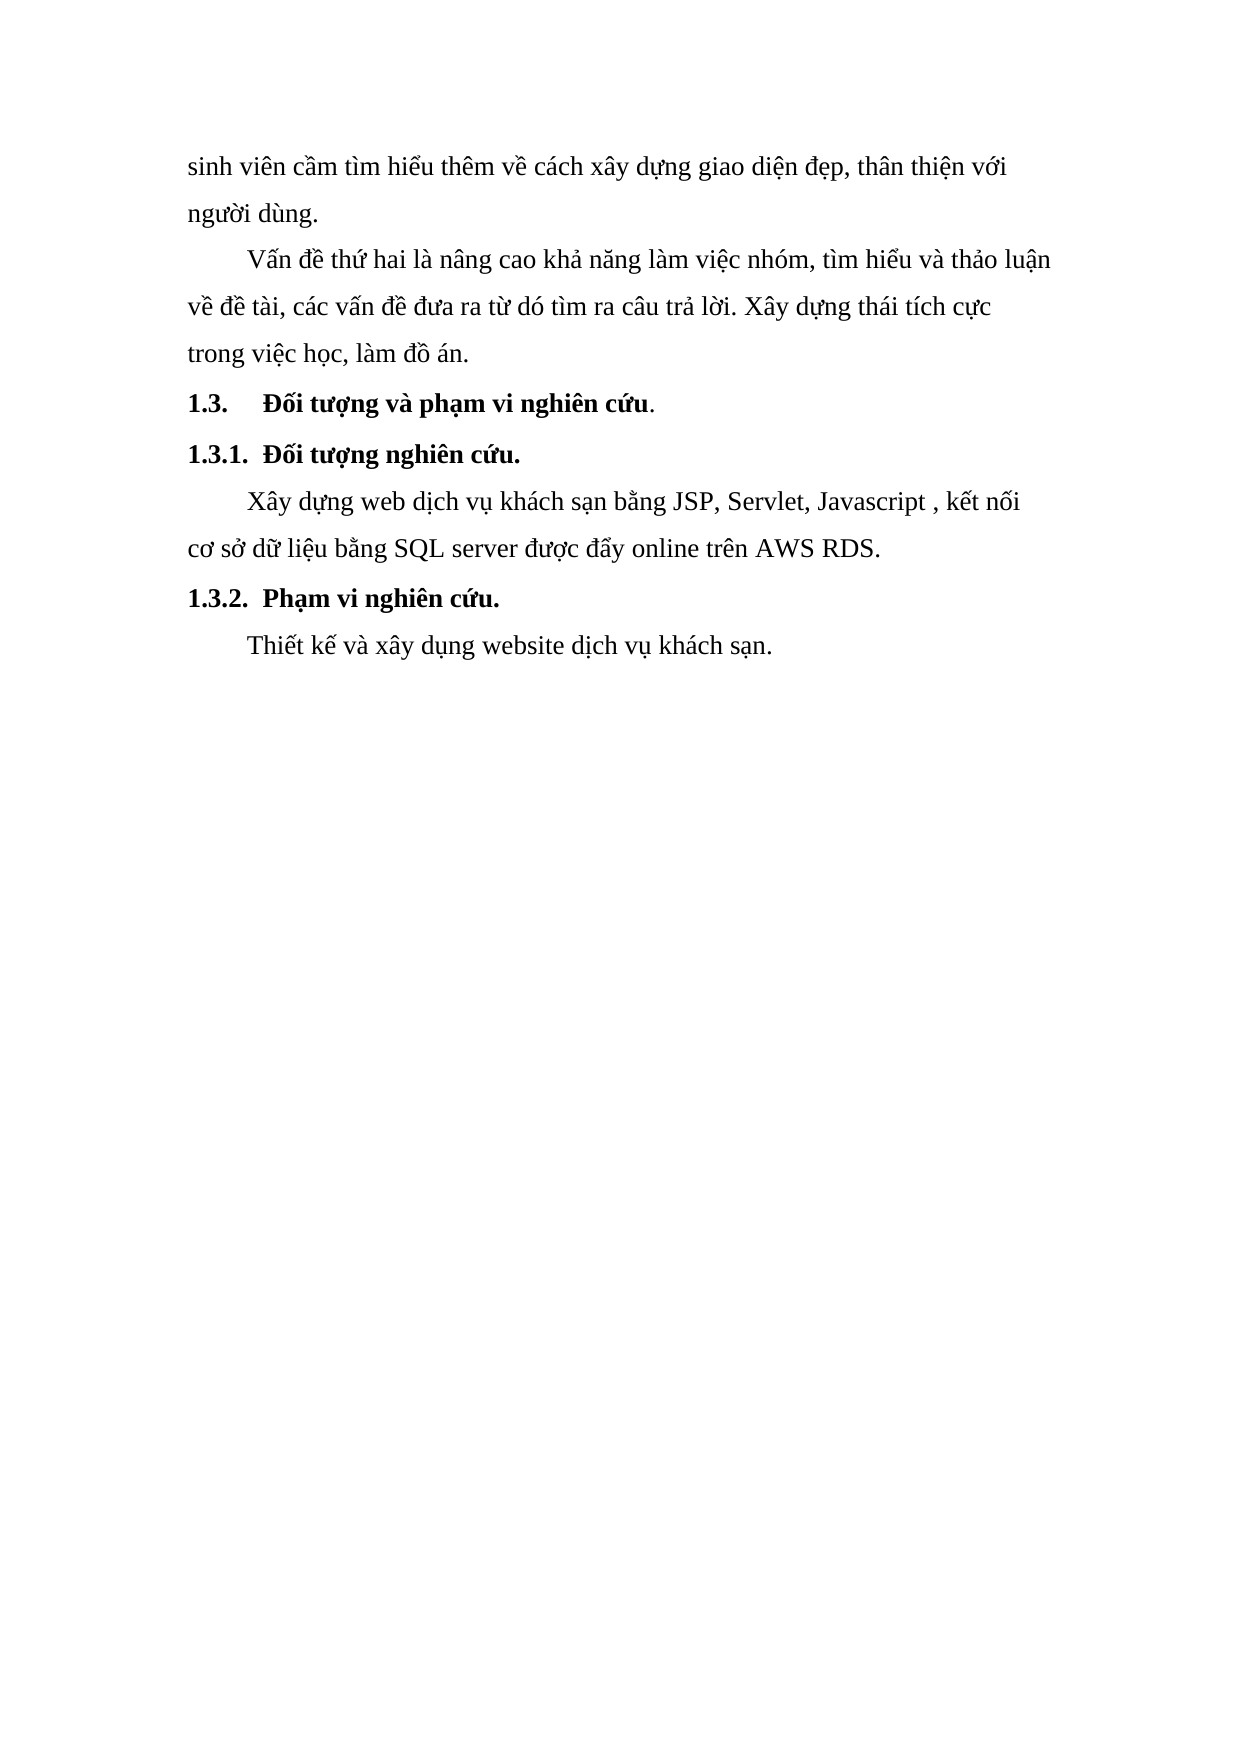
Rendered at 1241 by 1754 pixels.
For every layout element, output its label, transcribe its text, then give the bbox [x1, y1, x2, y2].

text Thiết kế và xây dụng website dịch vụ khách sạn. [187, 629, 1053, 660]
text Xây dựng web dịch vụ khách sạn bằng JSP, Servlet, Javascript , kết nối cơ sở dữ liệu bằng SQL server được đẩy online trên AWS RDS. [187, 485, 1053, 563]
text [187, 150, 1053, 228]
subtitle Đối tượng và phạm vi nghiên cứu. [187, 387, 1053, 419]
subtitle Phạm vi nghiên cứu. [187, 582, 1053, 614]
subtitle Đối tượng nghiên cứu. [187, 438, 1053, 469]
text Vấn đề thứ hai là nâng cao khả năng làm việc nhóm, tìm hiểu và thảo luận về đề tài, các vấn đề đưa ra từ dó tìm ra câu trả lời. Xây dựng thái tích cực trong việc học, làm đồ án. [187, 243, 1053, 368]
